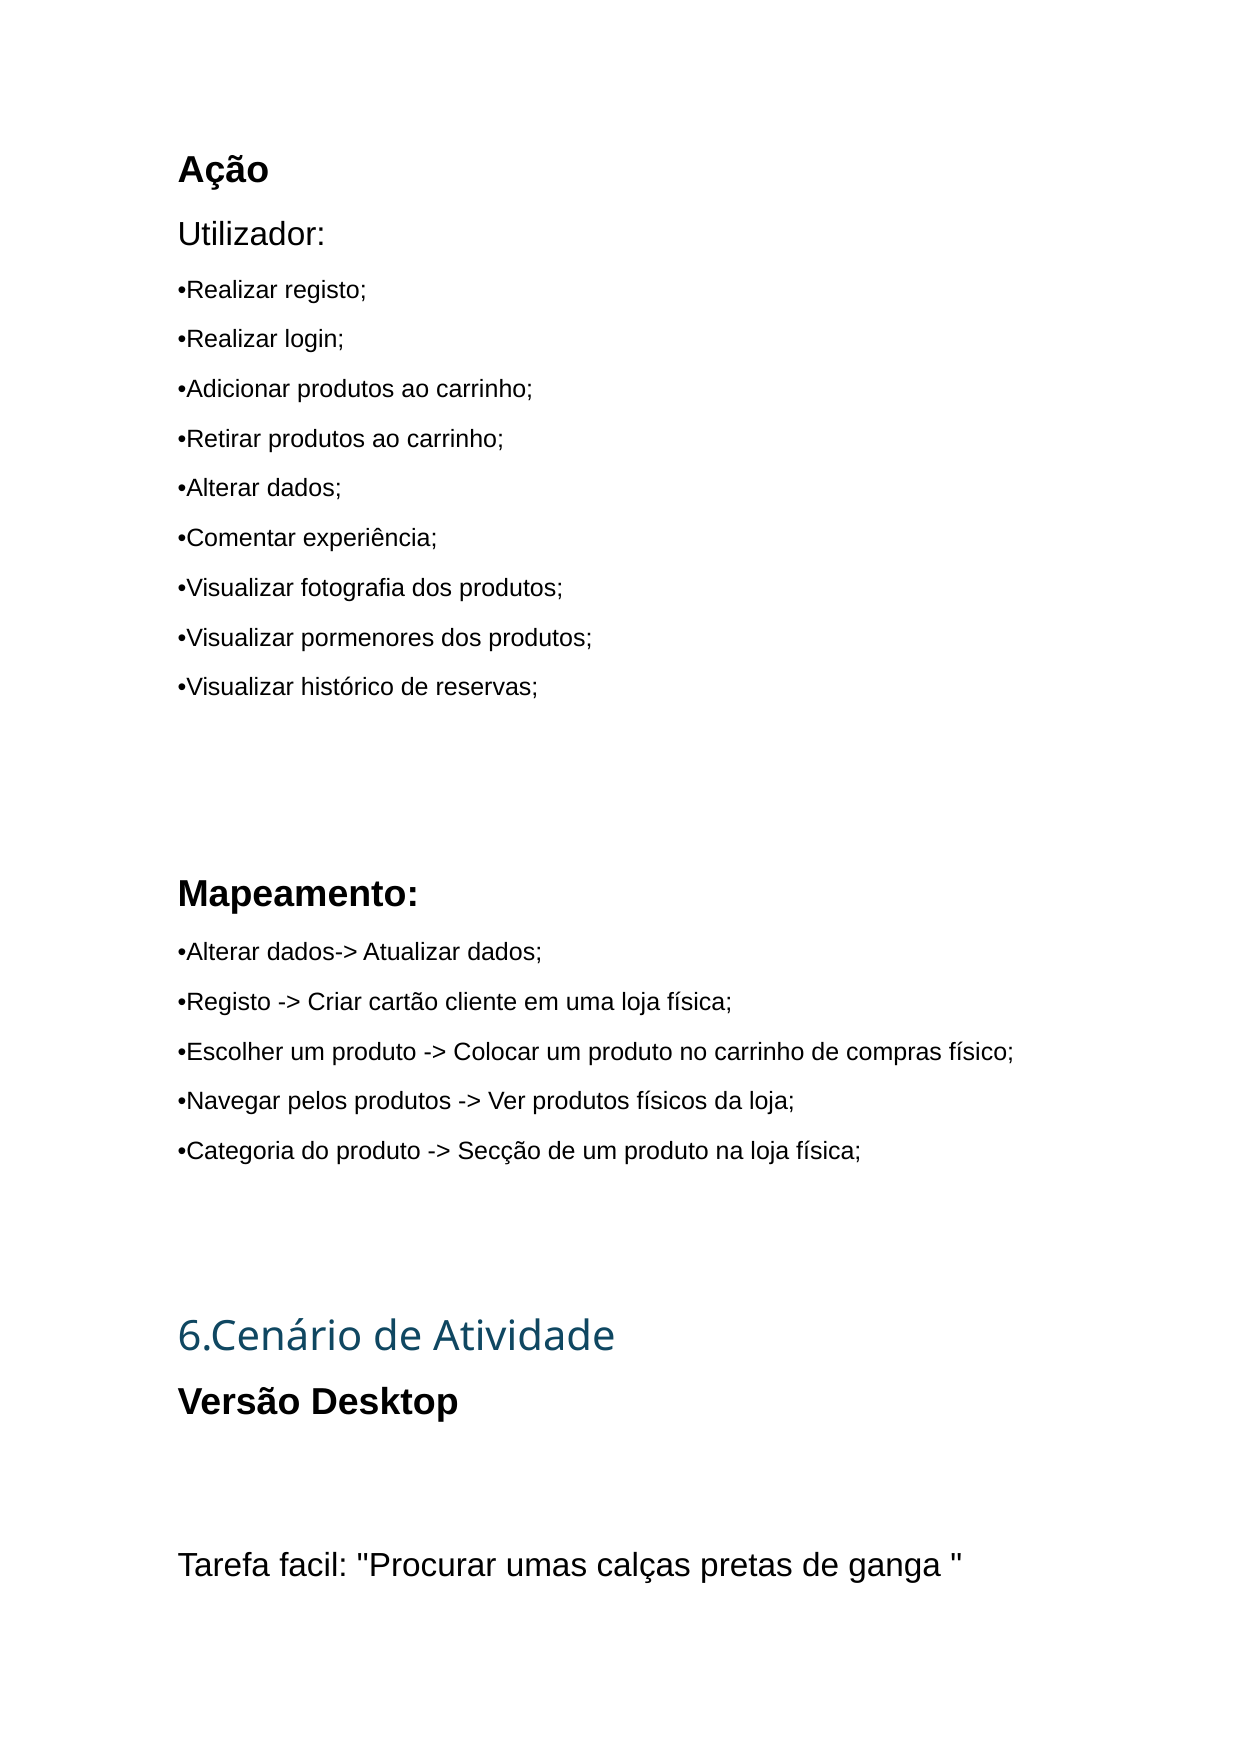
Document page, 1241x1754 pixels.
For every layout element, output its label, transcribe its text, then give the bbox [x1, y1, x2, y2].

text Tarefa facil: "Procurar umas calças pretas de ganga " [177, 1545, 1063, 1583]
text •Retirar produtos ao carrinho; [177, 424, 1063, 452]
text •Escolher um produto -> Colocar um produto no carrinho de compras físico; [177, 1037, 1063, 1065]
text Versão Desktop [177, 1379, 1063, 1422]
subtitle 6.Cenário de Atividade [177, 1306, 1063, 1363]
text •Alterar dados-> Atualizar dados; [177, 937, 1063, 966]
text •Alterar dados; [177, 473, 1063, 502]
text Mapeamento: [177, 871, 1063, 914]
text •Visualizar fotografia dos produtos; [177, 573, 1063, 602]
text •Comentar experiência; [177, 523, 1063, 552]
text •Realizar registo; [177, 275, 1063, 303]
text •Registo -> Criar cartão cliente em uma loja física; [177, 987, 1063, 1016]
text •Adicionar produtos ao carrinho; [177, 374, 1063, 403]
text •Visualizar pormenores dos produtos; [177, 622, 1063, 651]
text •Realizar login; [177, 324, 1063, 353]
text Ação [177, 148, 1063, 191]
text Utilizador: [177, 214, 1063, 252]
text •Visualizar histórico de reservas; [177, 672, 1063, 701]
text •Categoria do produto -> Secção de um produto na loja física; [177, 1136, 1063, 1165]
text •Navegar pelos produtos -> Ver produtos físicos da loja; [177, 1086, 1063, 1115]
